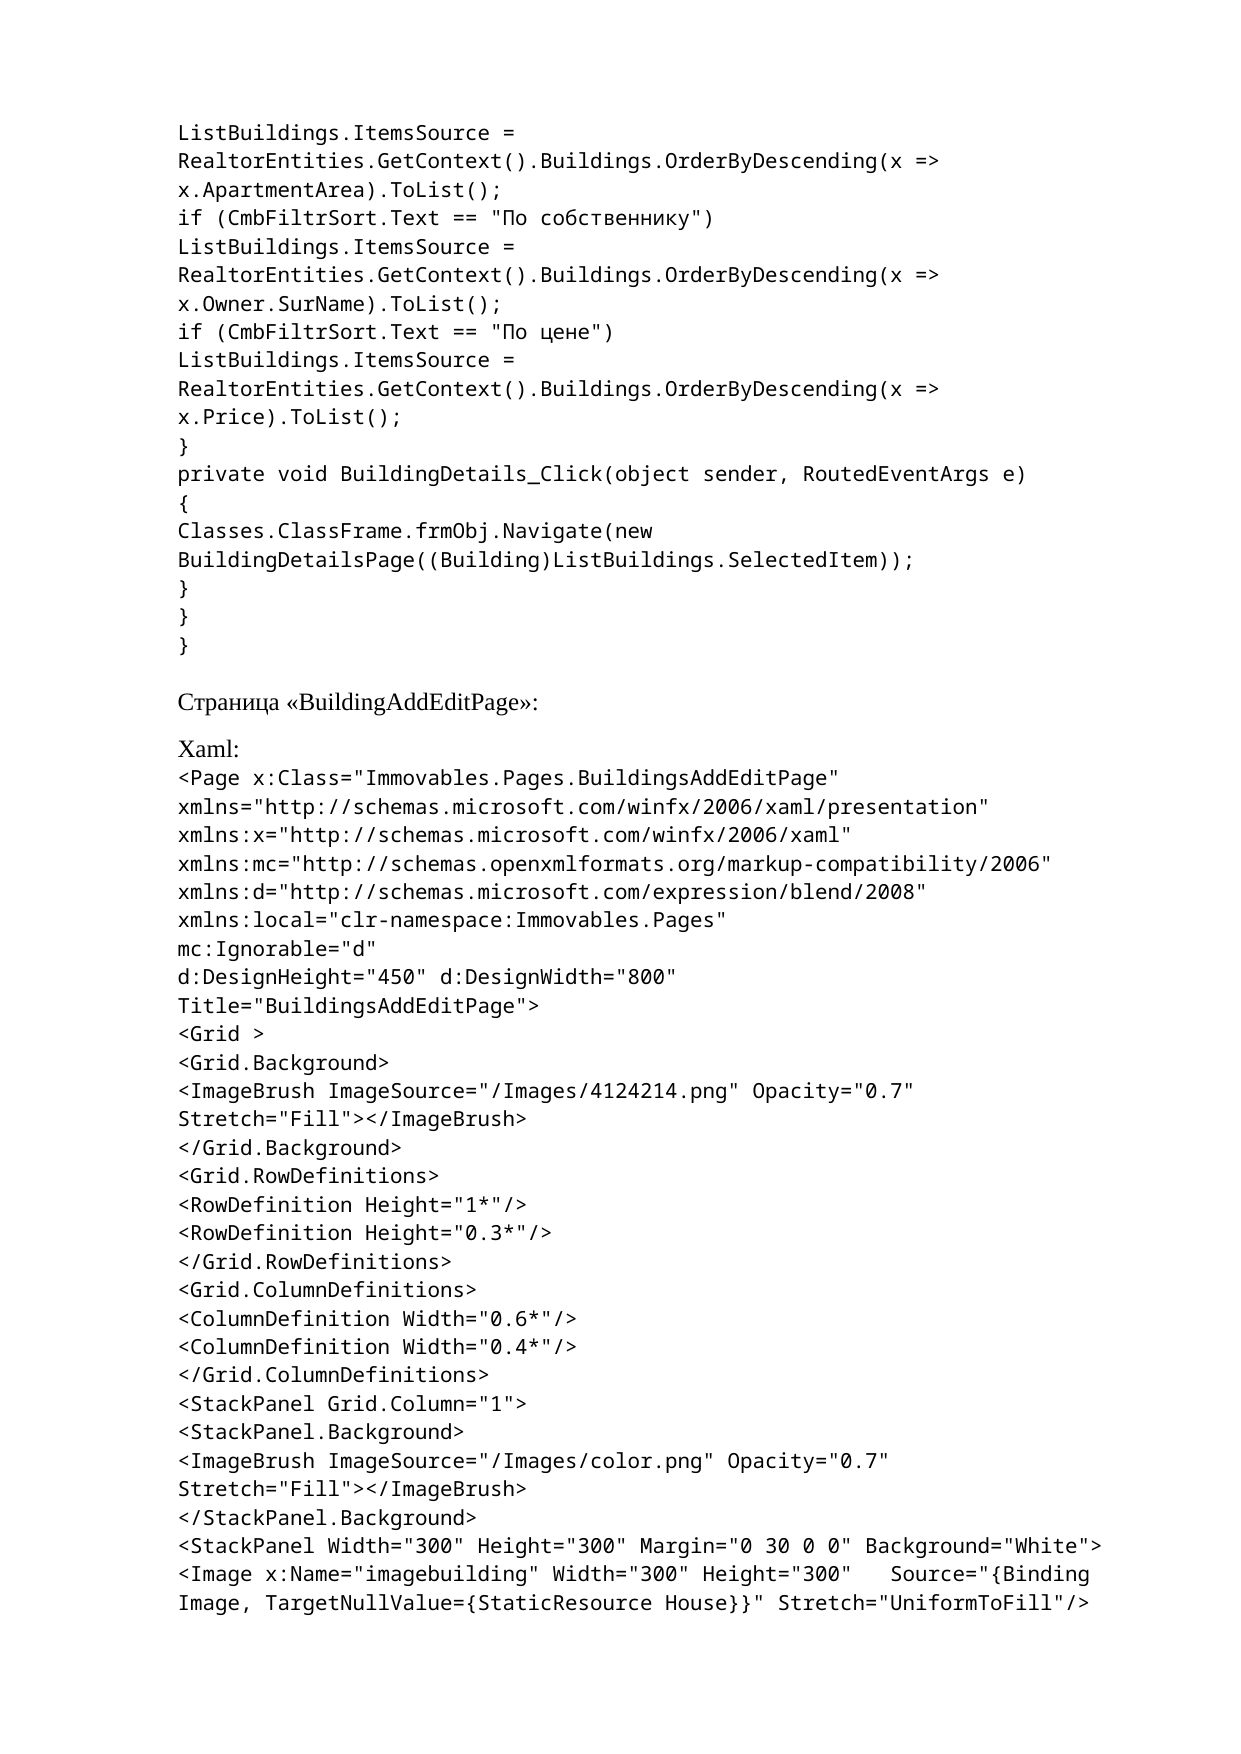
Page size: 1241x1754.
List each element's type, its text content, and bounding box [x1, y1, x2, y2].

text xmlns:x="http://schemas.microsoft.com/winfx/2006/xaml" [177, 820, 1152, 849]
text <Page x:Class="Immovables.Pages.BuildingsAddEditPage" [177, 763, 1152, 792]
text <Grid.Background> [177, 1048, 1152, 1076]
text ListBuildings.ItemsSource = RealtorEntities.GetContext().Buildings.OrderByDescending(x => x.ApartmentArea).ToList(); [177, 118, 1152, 203]
text } [177, 431, 1152, 459]
text Classes.ClassFrame.frmObj.Navigate(new BuildingDetailsPage((Building)ListBuildings.SelectedItem)); [177, 516, 1152, 573]
text Xaml: [177, 734, 1152, 763]
text <ColumnDefinition Width="0.6*"/> [177, 1304, 1152, 1332]
text if (CmbFiltrSort.Text == "По собственнику") [177, 203, 1152, 232]
text private void BuildingDetails_Click(object sender, RoutedEventArgs e) [177, 459, 1152, 488]
text xmlns:d="http://schemas.microsoft.com/expression/blend/2008" [177, 877, 1152, 906]
text { [177, 488, 1152, 516]
text } [177, 630, 1152, 658]
text </Grid.ColumnDefinitions> [177, 1361, 1152, 1389]
text <RowDefinition Height="0.3*"/> [177, 1218, 1152, 1247]
text <ImageBrush ImageSource="/Images/4124214.png" Opacity="0.7" Stretch="Fill"></ImageBrush> [177, 1076, 1152, 1133]
text xmlns:mc="http://schemas.openxmlformats.org/markup-compatibility/2006" [177, 849, 1152, 877]
text </Grid.RowDefinitions> [177, 1247, 1152, 1275]
text </Grid.Background> [177, 1133, 1152, 1161]
text <Grid.RowDefinitions> [177, 1161, 1152, 1190]
text <StackPanel Grid.Column="1"> [177, 1389, 1152, 1417]
text <ImageBrush ImageSource="/Images/color.png" Opacity="0.7" Stretch="Fill"></ImageBrush> [177, 1446, 1152, 1503]
text </StackPanel.Background> [177, 1503, 1152, 1531]
text xmlns:local="clr-namespace:Immovables.Pages" [177, 906, 1152, 934]
text Страница «BuildingAddEditPage»: [177, 687, 1152, 716]
text mc:Ignorable="d" [177, 934, 1152, 962]
text <Grid.ColumnDefinitions> [177, 1275, 1152, 1304]
text <StackPanel.Background> [177, 1417, 1152, 1446]
text <Grid > [177, 1019, 1152, 1048]
text <StackPanel Width="300" Height="300" Margin="0 30 0 0" Background="White"> [177, 1531, 1152, 1559]
text <RowDefinition Height="1*"/> [177, 1190, 1152, 1218]
text <ColumnDefinition Width="0.4*"/> [177, 1332, 1152, 1361]
text Title="BuildingsAddEditPage"> [177, 991, 1152, 1019]
text ListBuildings.ItemsSource = RealtorEntities.GetContext().Buildings.OrderByDescending(x => x.Price).ToList(); [177, 346, 1152, 431]
text ListBuildings.ItemsSource = RealtorEntities.GetContext().Buildings.OrderByDescending(x => x.Owner.SurName).ToList(); [177, 232, 1152, 317]
text if (CmbFiltrSort.Text == "По цене") [177, 317, 1152, 346]
text <Image x:Name="imagebuilding" Width="300" Height="300" Source="{Binding Image, TargetNullValue={StaticResource House}}" Stretch="UniformToFill"/> [177, 1559, 1152, 1616]
text } [177, 573, 1152, 602]
text } [177, 602, 1152, 630]
text d:DesignHeight="450" d:DesignWidth="800" [177, 962, 1152, 991]
text xmlns="http://schemas.microsoft.com/winfx/2006/xaml/presentation" [177, 792, 1152, 820]
